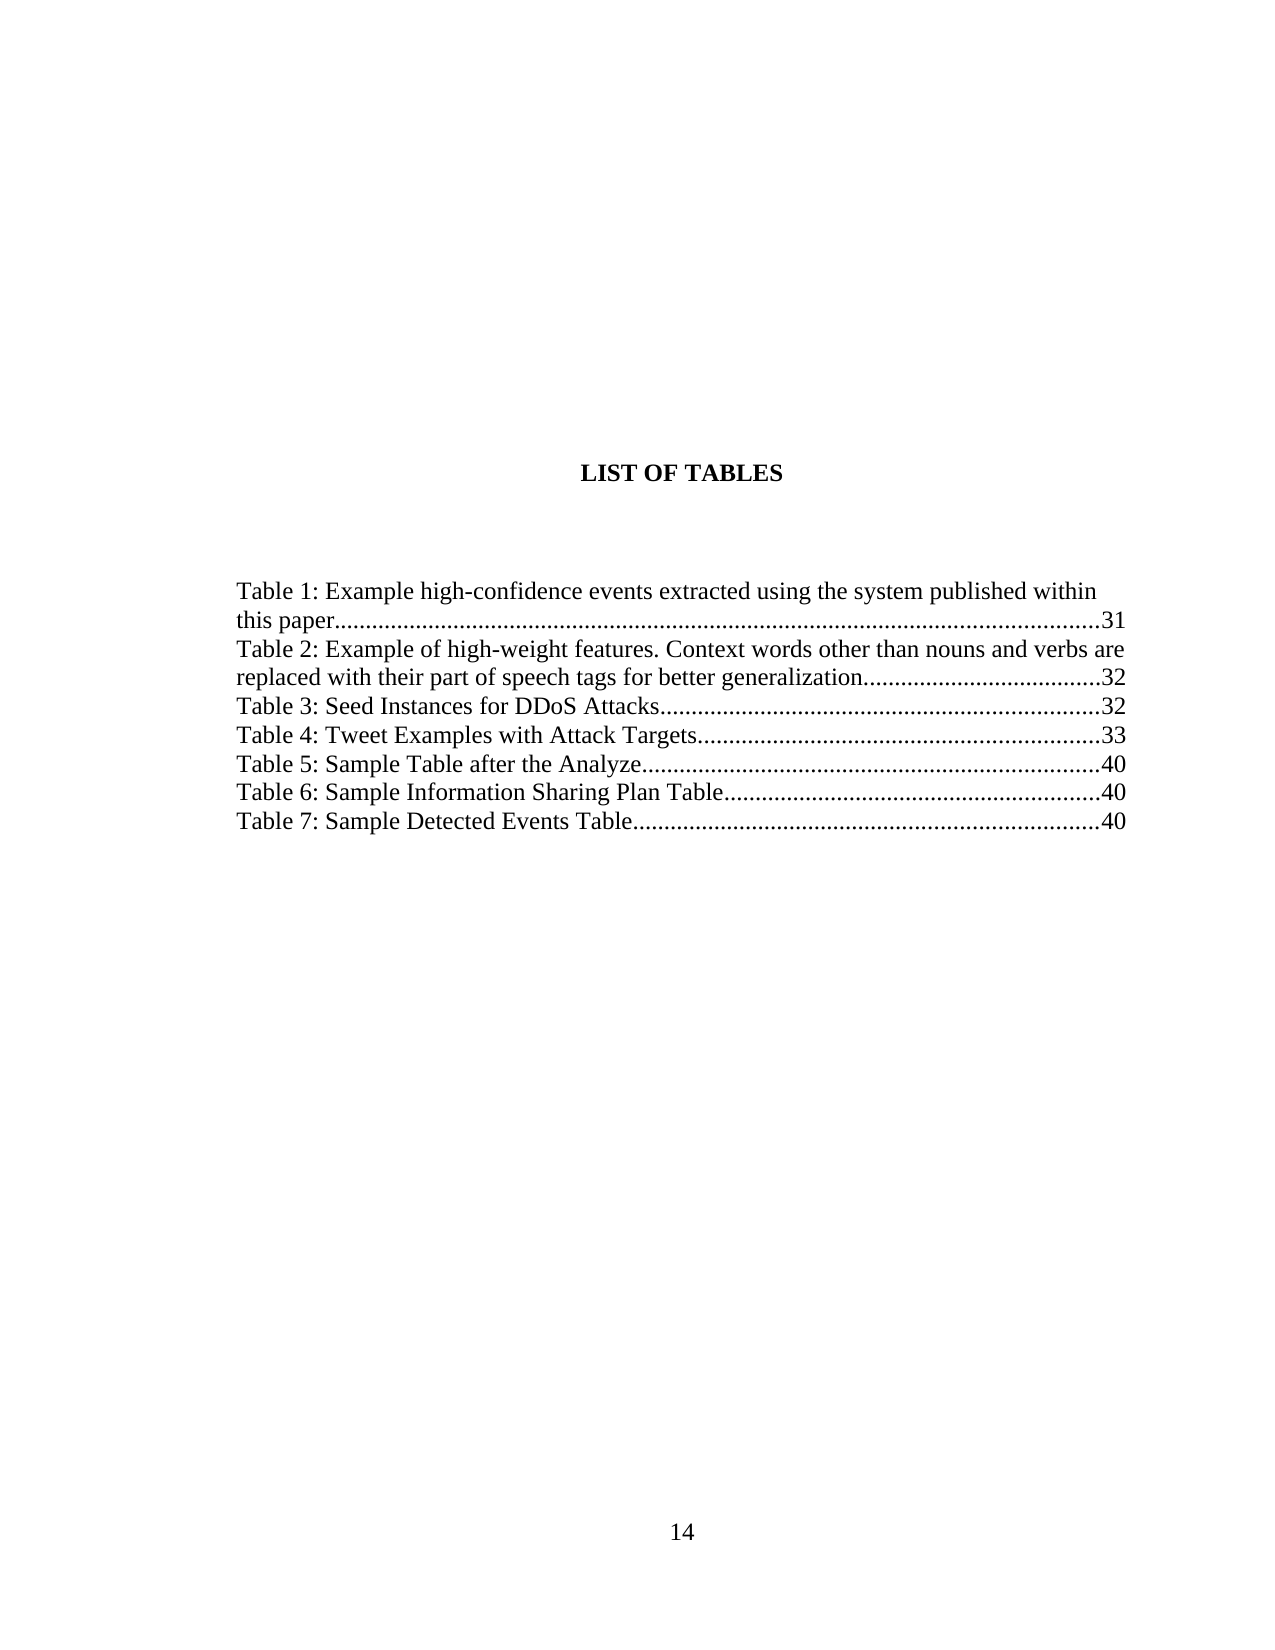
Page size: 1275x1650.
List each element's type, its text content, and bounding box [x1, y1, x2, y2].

text Table 4: Tweet Examples with Attack Targets. 33 [236, 720, 1127, 749]
text Table 2: Example of high-weight features. Context words other than nouns and verbs are replaced with their part of speech tags for better generalization. 32 [236, 634, 1127, 691]
subtitle LIST OF TABLES [236, 458, 1127, 487]
text Table 3: Seed Instances for DDoS Attacks. 32 [236, 691, 1127, 720]
text Table 5: Sample Table after the Analyze 40 [236, 749, 1127, 777]
text Table 6: Sample Information Sharing Plan Table 40 [236, 777, 1127, 806]
text Table 7: Sample Detected Events Table 40 [236, 806, 1127, 835]
text Table 1: Example high-confidence events extracted using the system published within this paper. 31 [236, 576, 1127, 634]
